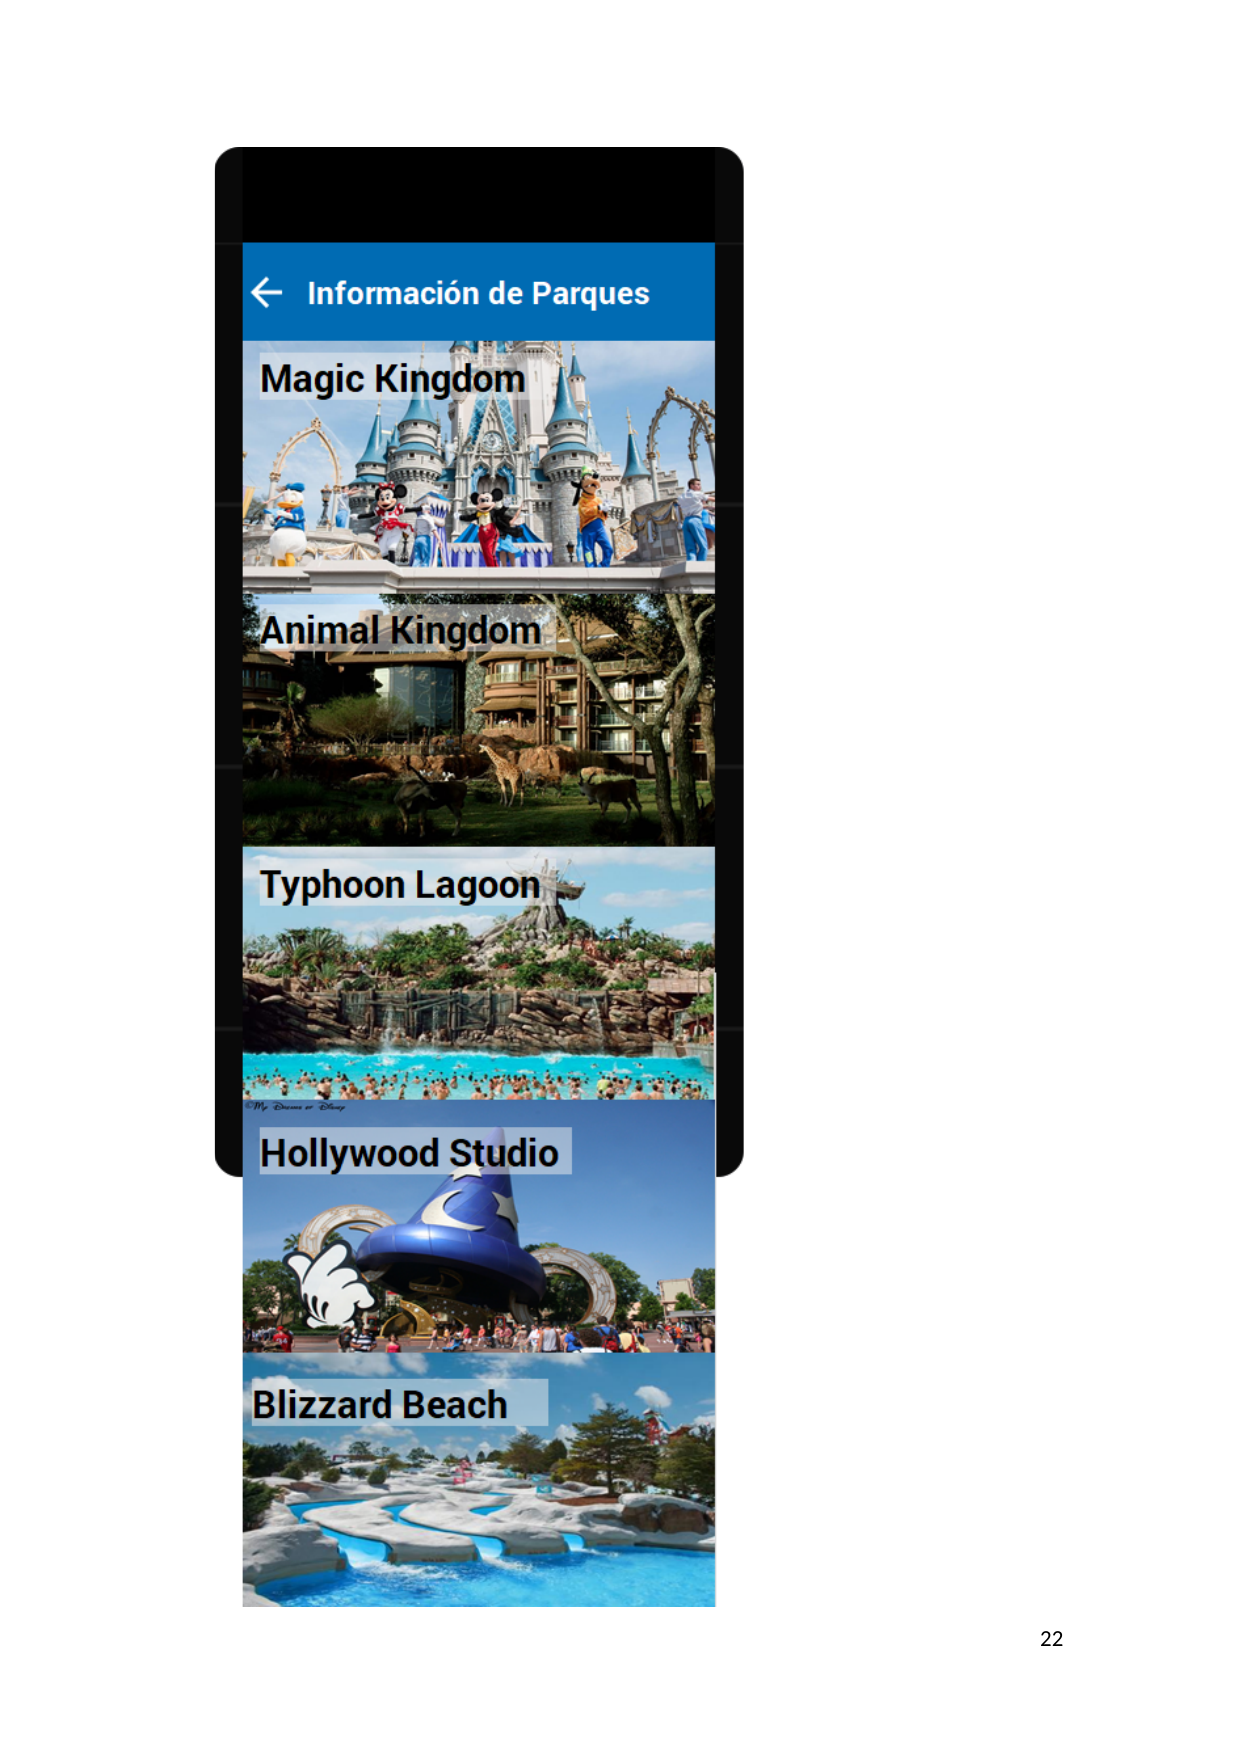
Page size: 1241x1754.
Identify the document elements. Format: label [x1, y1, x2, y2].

picture [214, 147, 744, 1607]
